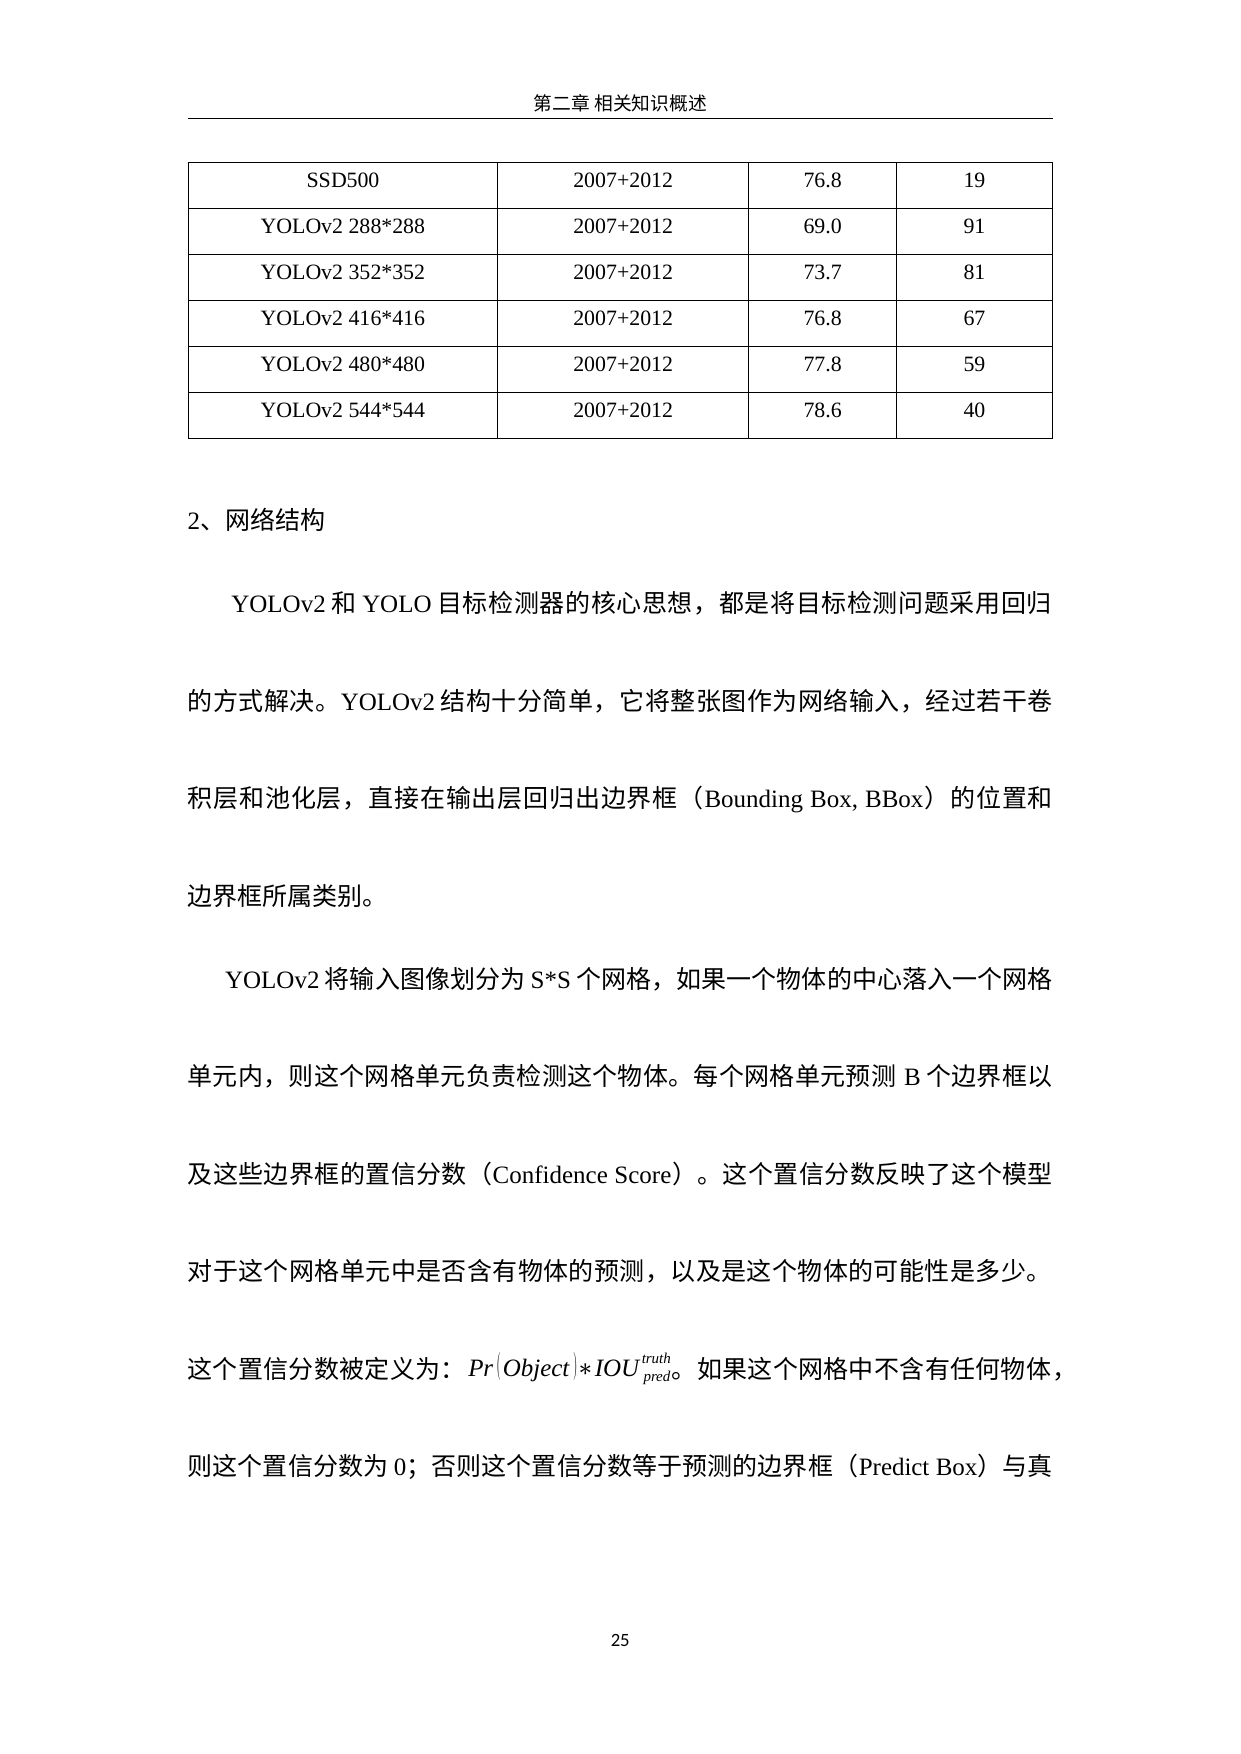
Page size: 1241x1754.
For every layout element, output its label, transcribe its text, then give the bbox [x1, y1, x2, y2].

table_cell 2007+2012 [498, 209, 748, 254]
table_cell 91 [897, 209, 1052, 254]
table_cell 81 [897, 255, 1052, 300]
table_cell 2007+2012 [498, 163, 748, 208]
text YOLOv2和YOLO目标检测器的核心思想，都是将目标检测问题采用回归的方式解决。YOLOv2结构十分简单，它将整张图作为网络输入，经过若干卷积层和池化层，直接在输出层回归出边界框（Bounding Box, BBox）的位置和边界框所属类别。 [187, 569, 1053, 927]
table_cell 69.0 [749, 209, 896, 254]
table_cell YOLOv2 544*544 [189, 393, 497, 438]
table_cell 2007+2012 [498, 255, 748, 300]
table_cell YOLOv2 416*416 [189, 301, 497, 346]
table_cell 2007+2012 [498, 347, 748, 392]
text 2、网络结构 [187, 486, 1053, 551]
table_cell 19 [897, 163, 1052, 208]
table_cell 78.6 [749, 393, 896, 438]
table_cell YOLOv2 480*480 [189, 347, 497, 392]
table_cell 76.8 [749, 301, 896, 346]
table_cell 77.8 [749, 347, 896, 392]
table_cell 40 [897, 393, 1052, 438]
table_cell YOLOv2 352*352 [189, 255, 497, 300]
table_cell 59 [897, 347, 1052, 392]
table_cell YOLOv2 288*288 [189, 209, 497, 254]
table_cell SSD500 [189, 163, 497, 208]
table_cell 2007+2012 [498, 393, 748, 438]
table_cell 76.8 [749, 163, 896, 208]
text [187, 945, 1053, 1497]
table_cell 67 [897, 301, 1052, 346]
table_cell 73.7 [749, 255, 896, 300]
table_cell 2007+2012 [498, 301, 748, 346]
